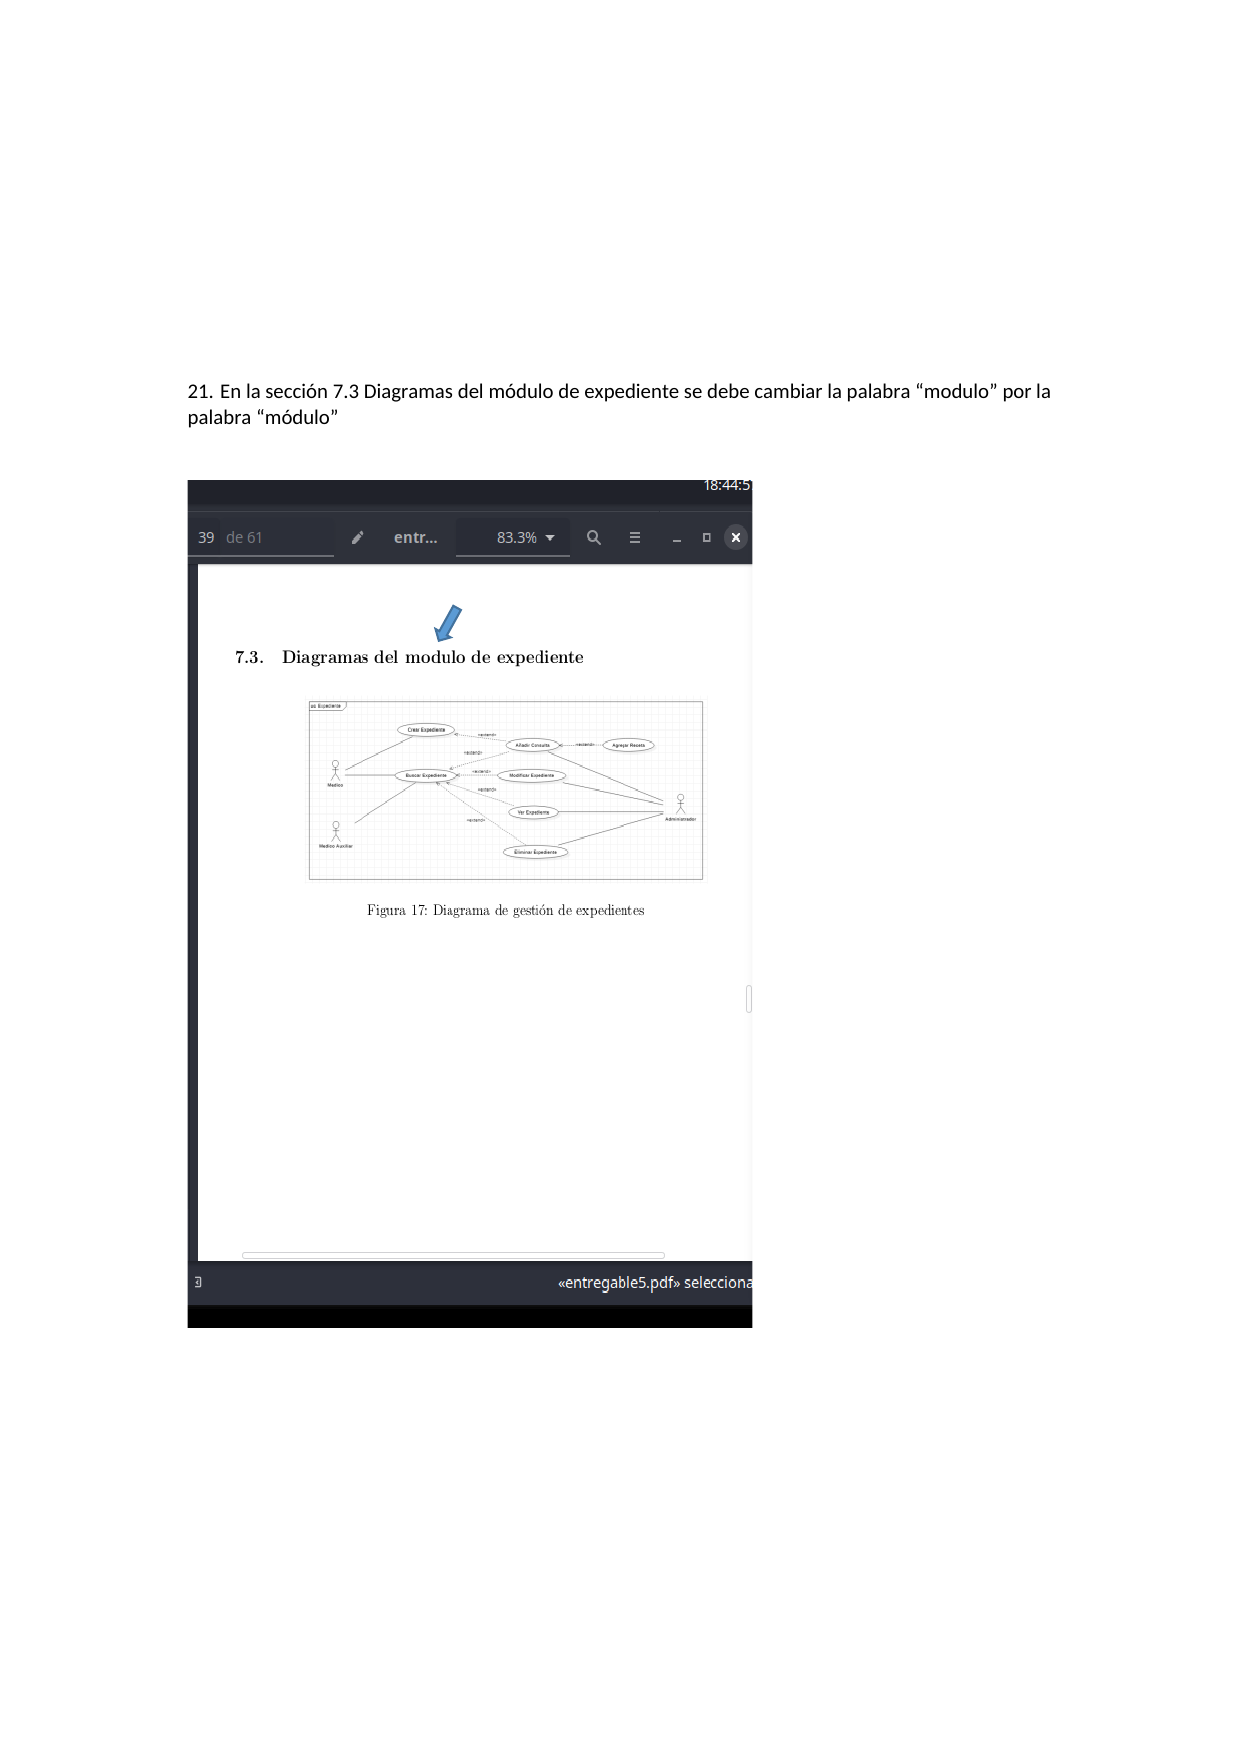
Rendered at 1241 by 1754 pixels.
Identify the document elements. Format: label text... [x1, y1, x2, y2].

picture [187, 480, 753, 1328]
list En la sección 7.3 Diagramas del módulo de expediente se debe cambiar la palabra “modulo” por la palabra “módulo” [187, 379, 1053, 429]
